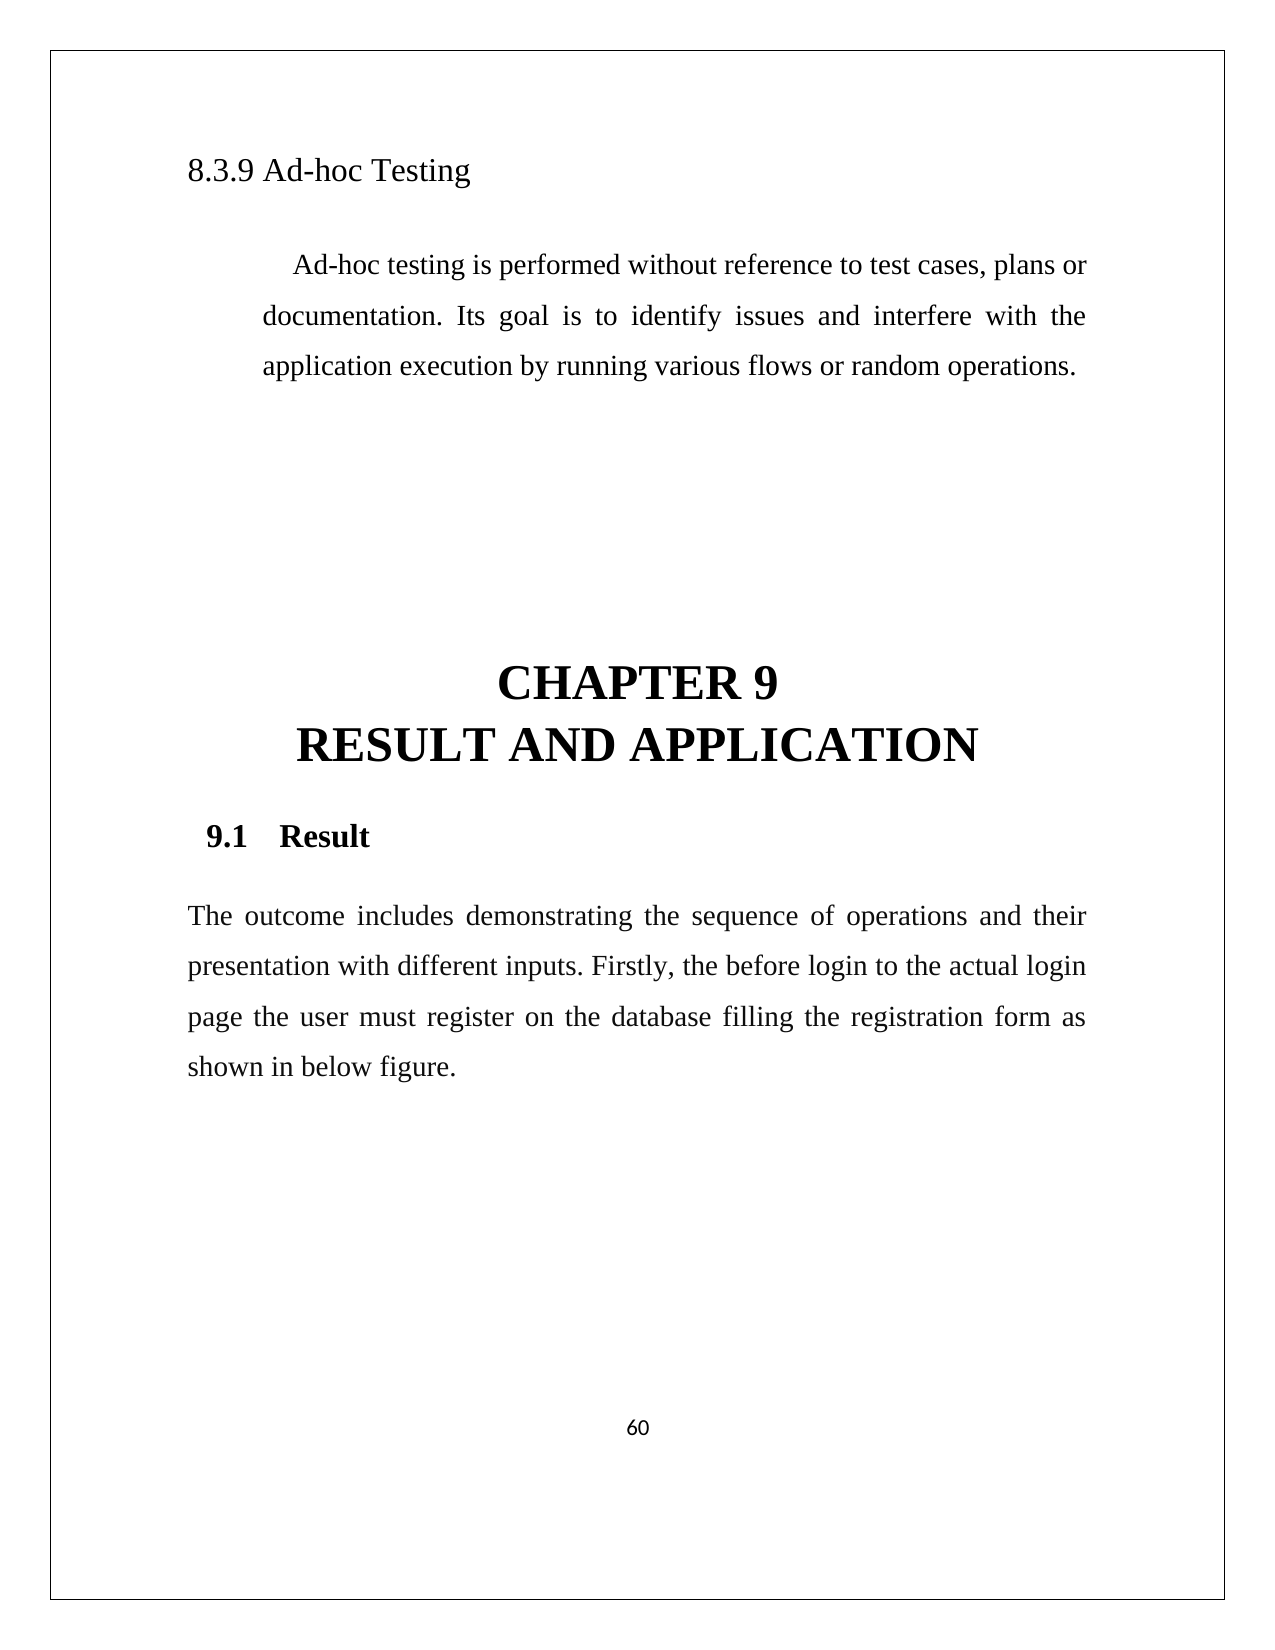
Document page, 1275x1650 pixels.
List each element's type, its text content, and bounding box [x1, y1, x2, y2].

text The outcome includes demonstrating the sequence of operations and their presentation with different inputs. Firstly, the before login to the actual login page the user must register on the database filling the registration form as shown in below figure. [187, 898, 1087, 1082]
subtitle 8.3.9 Ad-hoc Testing [187, 150, 1087, 188]
text RESULT AND APPLICATION [187, 714, 1087, 772]
text Ad-hoc testing is performed without reference to test cases, plans or documentation. Its goal is to identify issues and interfere with the application execution by running various flows or random operations. [262, 247, 1087, 382]
list Result [206, 817, 1087, 855]
text CHAPTER 9 [187, 652, 1087, 710]
